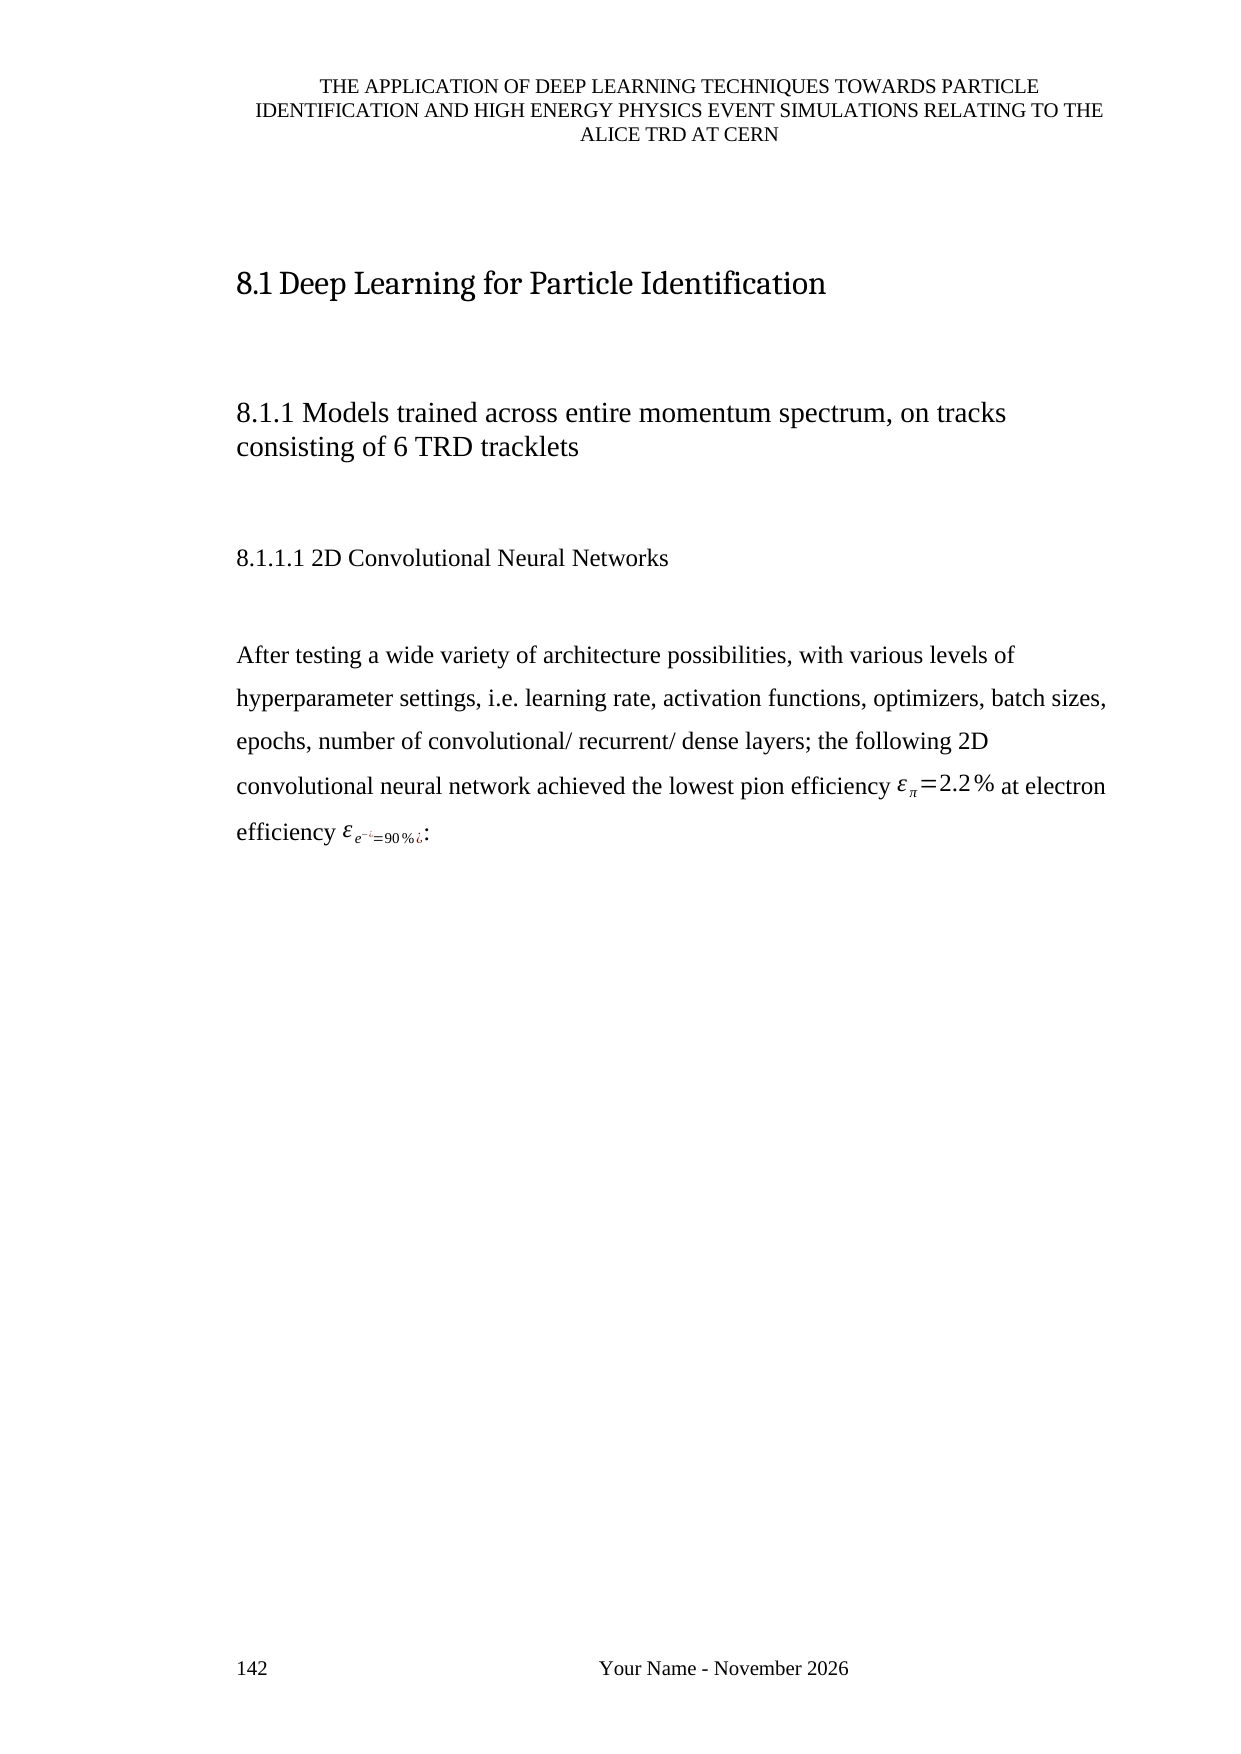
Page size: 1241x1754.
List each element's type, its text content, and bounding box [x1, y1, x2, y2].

subtitle Models trained across entire momentum spectrum, on tracks consisting of 6 TRD tracklets [236, 396, 1122, 463]
text After testing a wide variety of architecture possibilities, with various levels of hyperparameter settings, i.e. learning rate, activation functions, optimizers, batch sizes, epochs, number of convolutional/ recurrent/ dense layers; the following 2D convolutional neural network achieved the lowest pion efficiency at electron efficiency : [236, 640, 1122, 847]
subtitle Deep Learning for Particle Identification [236, 264, 1122, 302]
subtitle 2D Convolutional Neural Networks [236, 543, 1122, 572]
